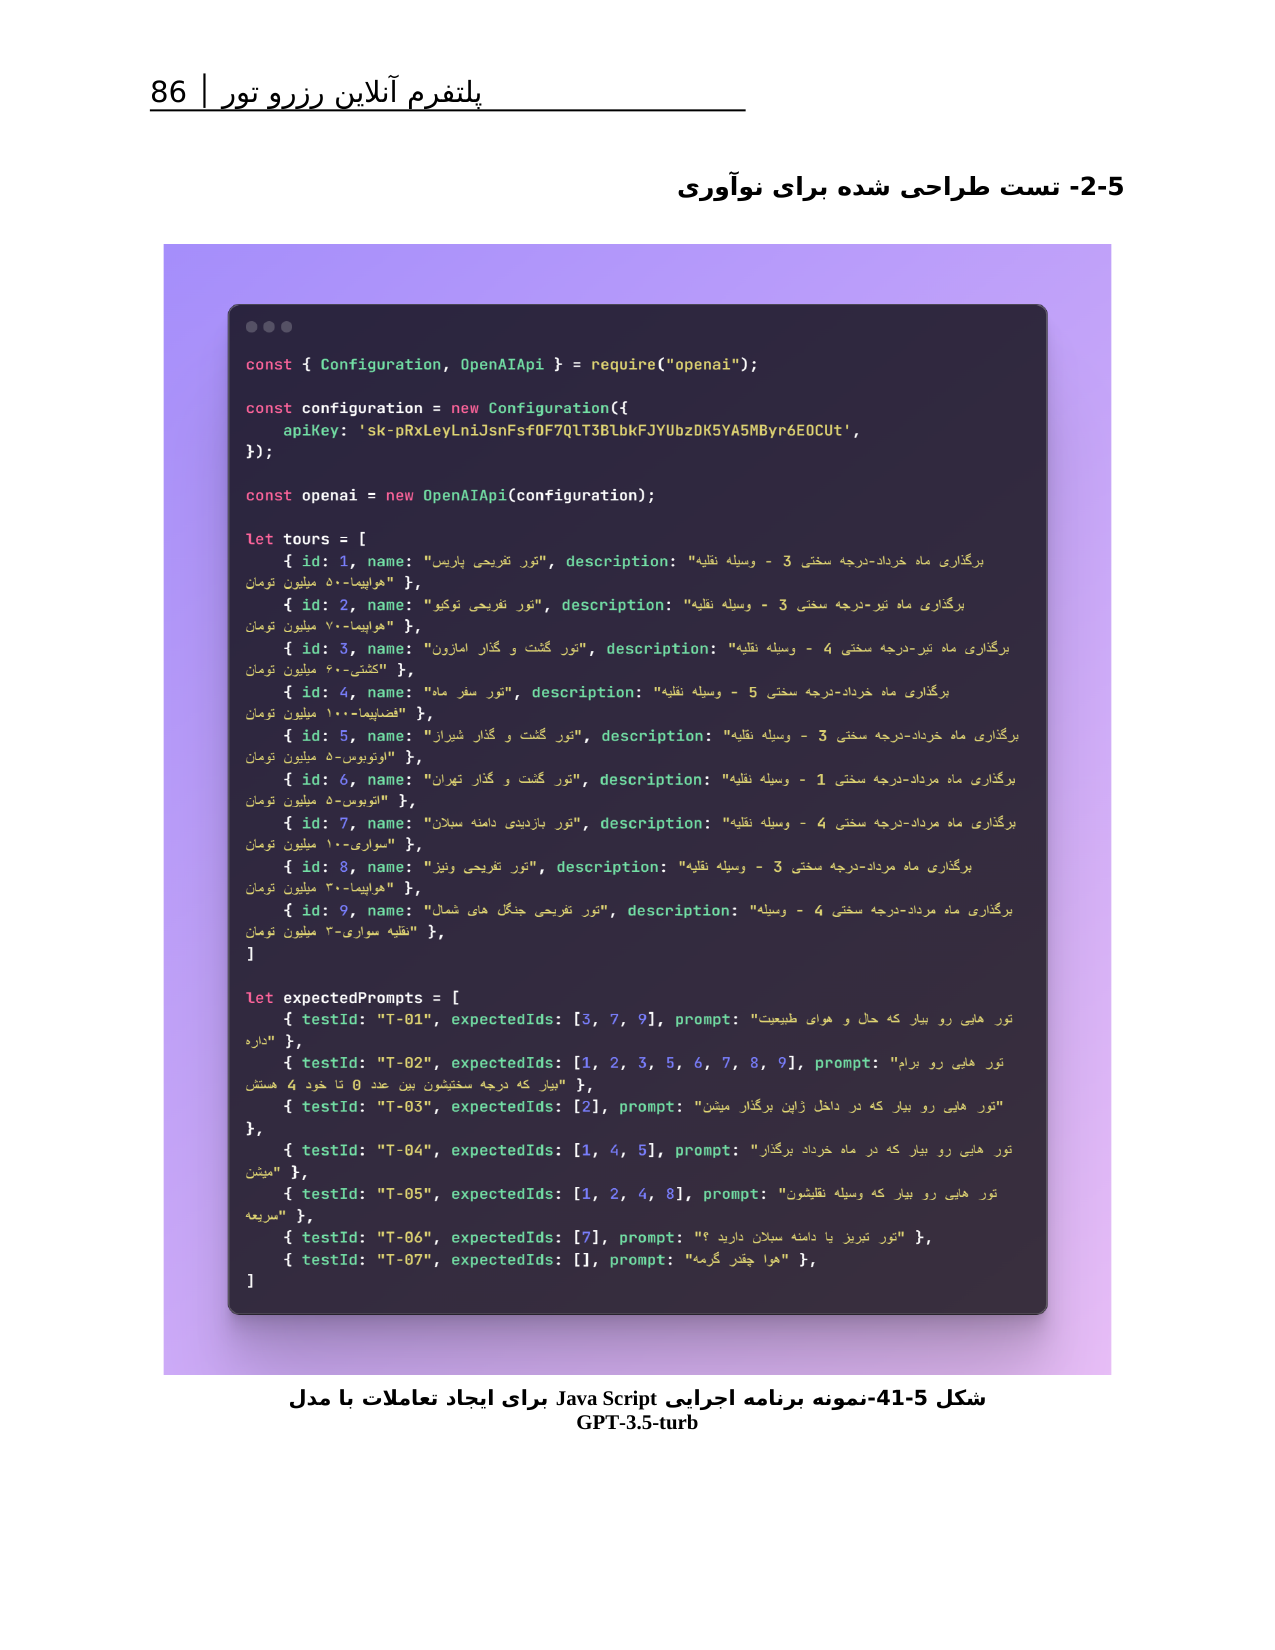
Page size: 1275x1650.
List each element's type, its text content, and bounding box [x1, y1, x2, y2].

subtitle 2-5- تست طراحی شده برای نوآوری [150, 172, 1125, 201]
picture [163, 244, 1112, 1375]
